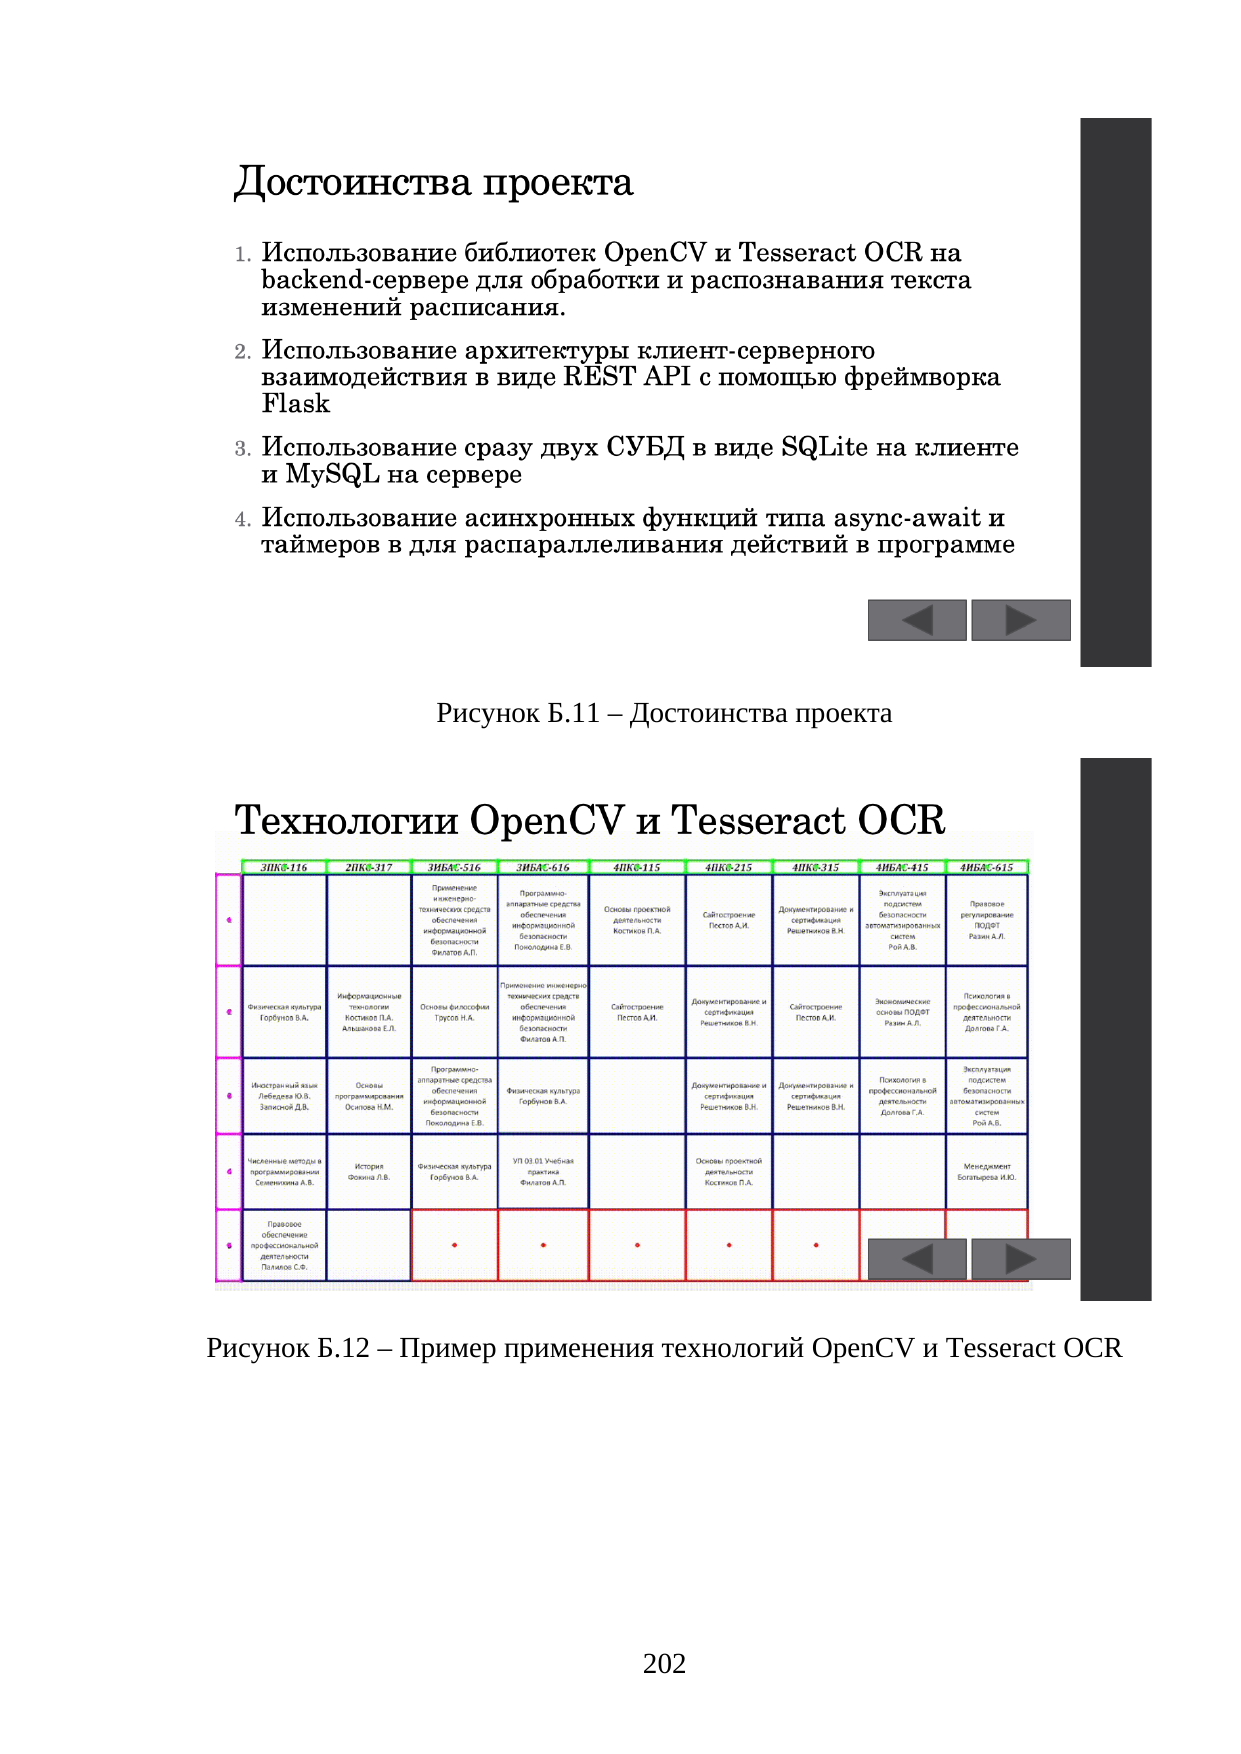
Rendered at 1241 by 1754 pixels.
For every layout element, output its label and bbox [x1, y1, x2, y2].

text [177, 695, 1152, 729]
picture [177, 118, 1152, 667]
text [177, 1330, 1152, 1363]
picture [177, 758, 1152, 1301]
